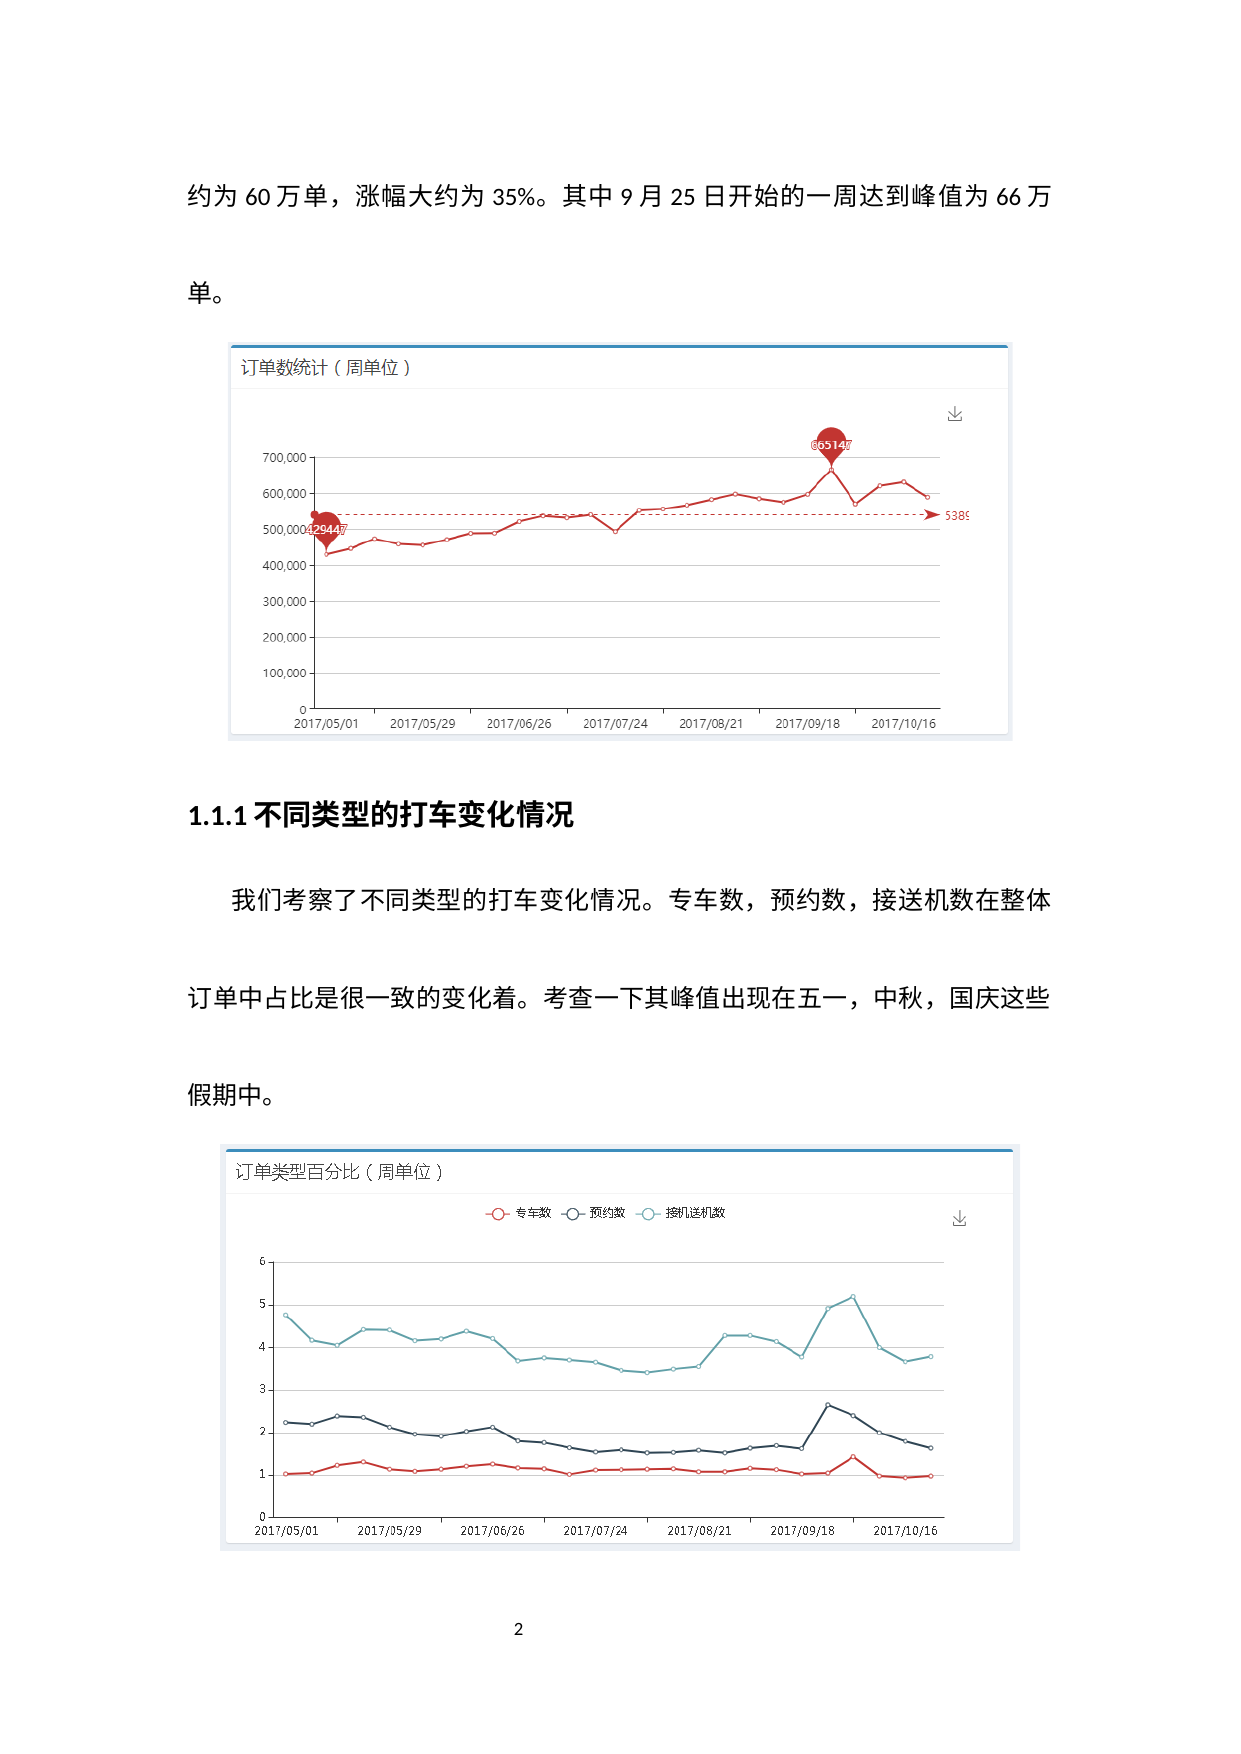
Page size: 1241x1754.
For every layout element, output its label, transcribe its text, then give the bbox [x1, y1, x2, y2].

picture [227, 342, 1013, 741]
text 我们考察了不同类型的打车变化情况。专车数，预约数，接送机数在整体订单中占比是很一致的变化着。考查一下其峰值出现在五一，中秋，国庆这些假期中。 [187, 866, 1053, 1126]
picture [220, 1144, 1020, 1551]
subtitle 1.1.1不同类型的打车变化情况 [187, 780, 1053, 845]
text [187, 162, 1053, 324]
